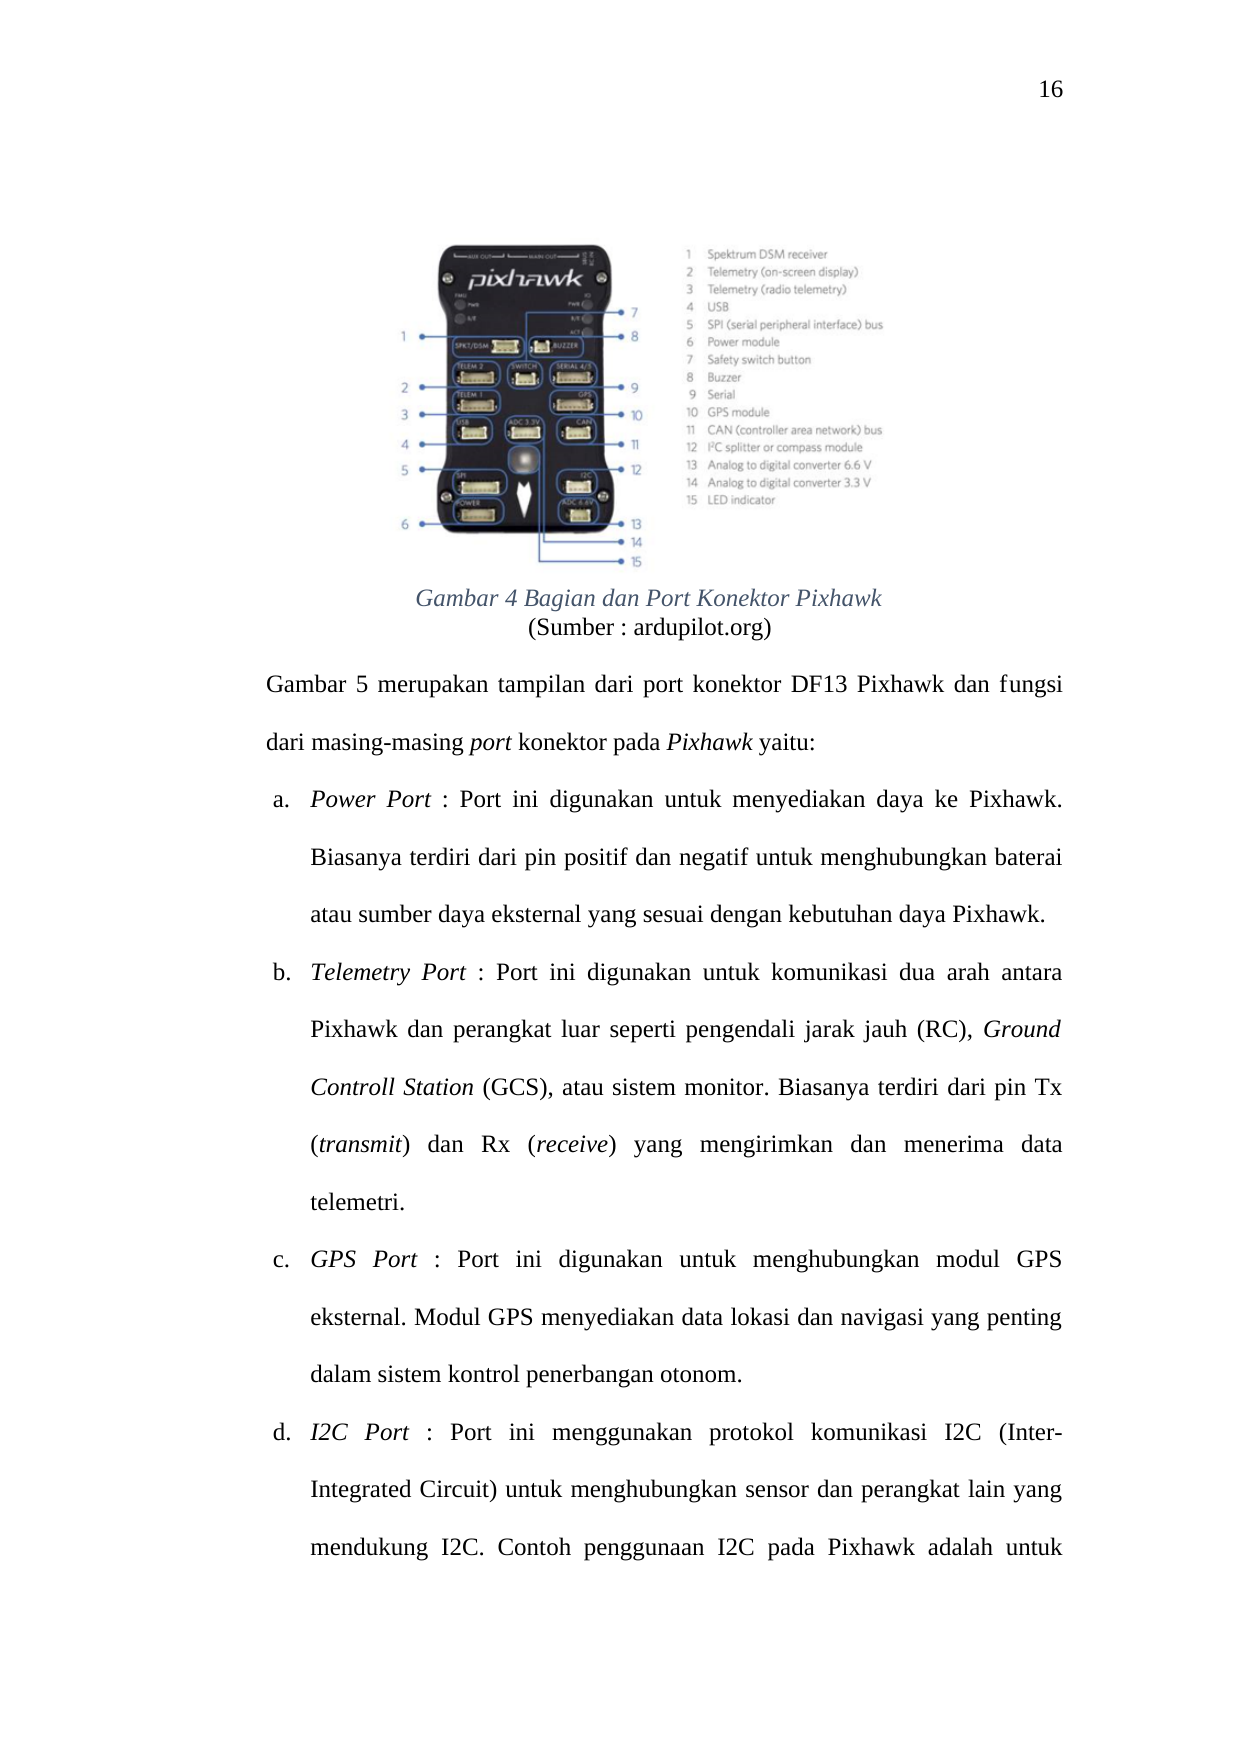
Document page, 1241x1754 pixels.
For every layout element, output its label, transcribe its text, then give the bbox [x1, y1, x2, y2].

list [273, 1417, 1063, 1560]
text Gambar 4 Bagian dan Port Konektor Pixhawk [236, 583, 1063, 612]
list Gambar 5 merupakan tampilan dari port konektor DF13 Pixhawk dan fungsi dari masing-masing port konektor pada Pixhawk yaitu: [266, 669, 1063, 755]
list Power Port : Port ini digunakan untuk menyediakan daya ke Pixhawk. Biasanya terdiri dari pin positif dan negatif untuk menghubungkan baterai atau sumber daya eksternal yang sesuai dengan kebutuhan daya Pixhawk. [273, 784, 1063, 928]
text (Sumber : ardupilot.org) [236, 612, 1063, 640]
list Telemetry Port : Port ini digunakan untuk komunikasi dua arah antara Pixhawk dan perangkat luar seperti pengendali jarak jauh (RC), Ground Controll Station (GCS), atau sistem monitor. Biasanya terdiri dari pin Tx (transmit) dan Rx (receive) yang mengirimkan dan menerima data telemetri. [273, 957, 1063, 1215]
picture [373, 236, 926, 583]
list GPS Port : Port ini digunakan untuk menghubungkan modul GPS eksternal. Modul GPS menyediakan data lokasi dan navigasi yang penting dalam sistem kontrol penerbangan otonom. [273, 1244, 1063, 1388]
